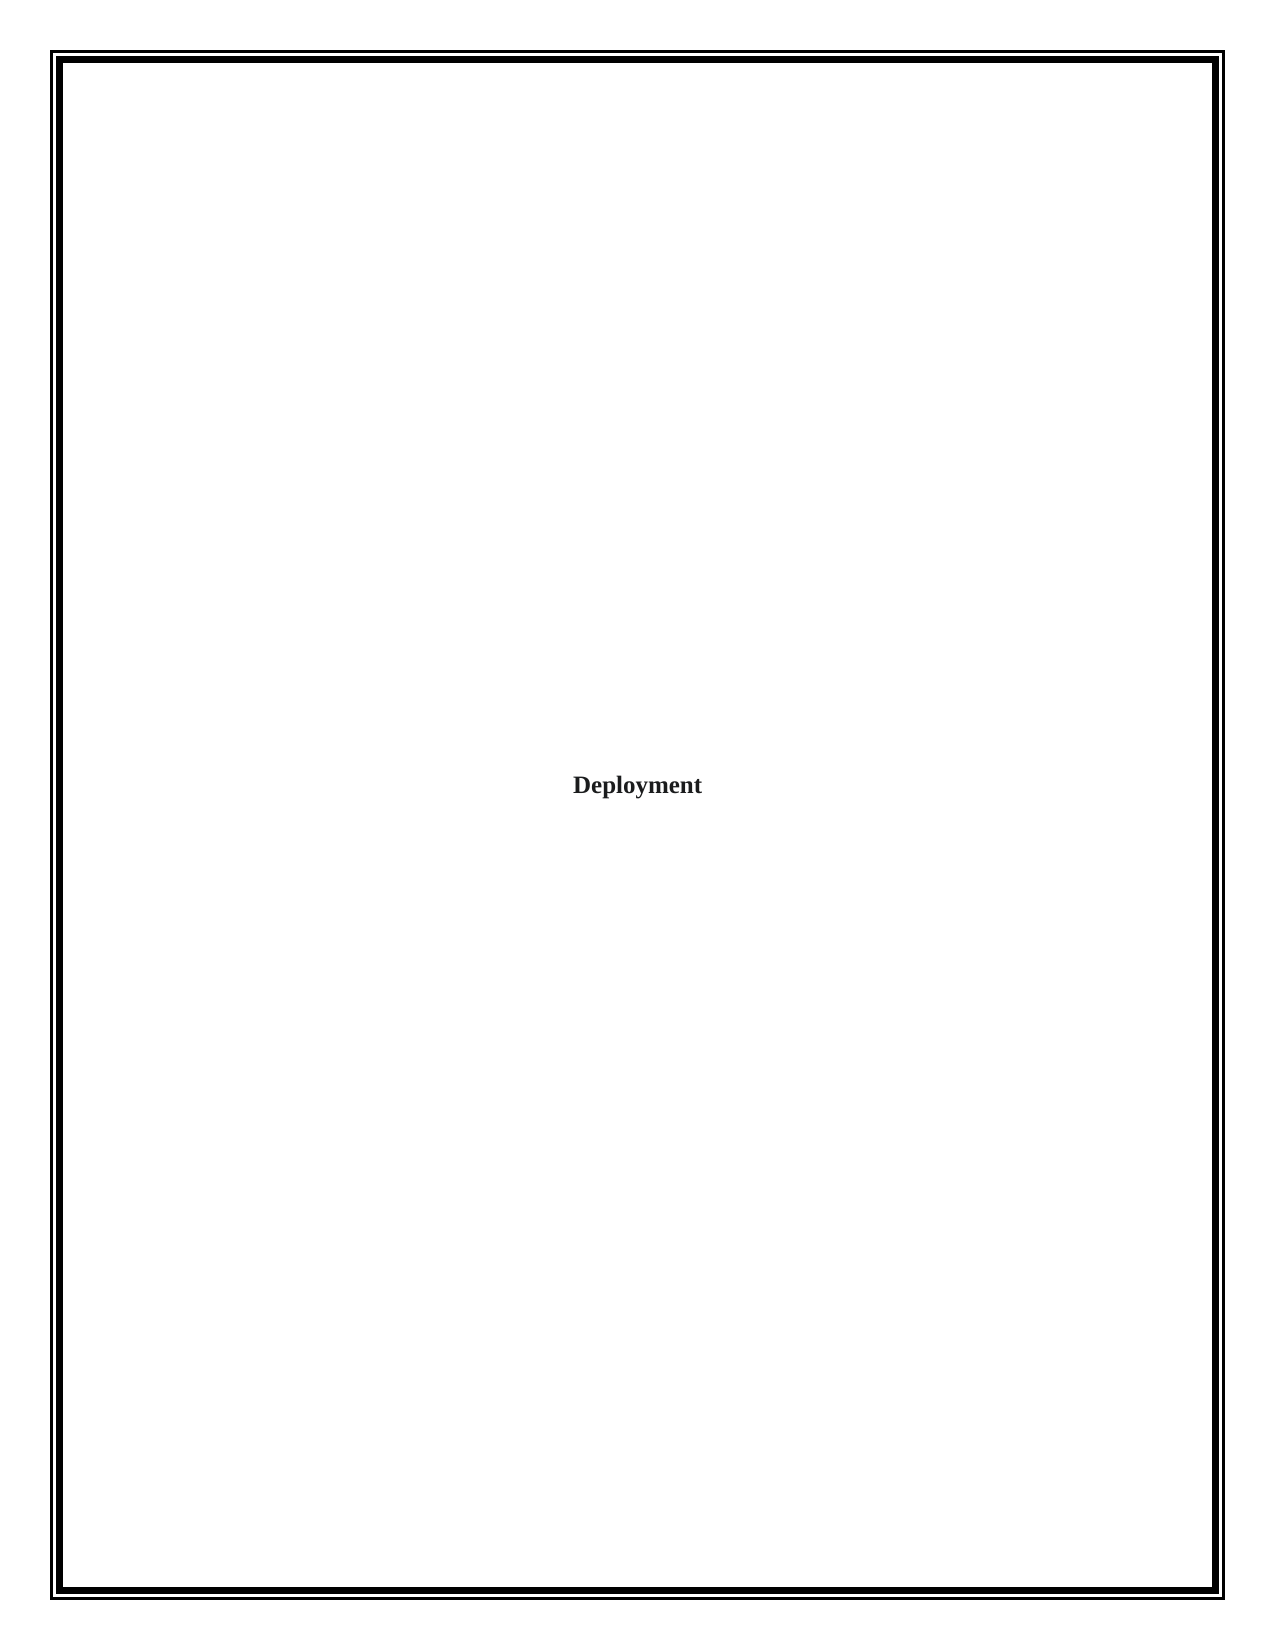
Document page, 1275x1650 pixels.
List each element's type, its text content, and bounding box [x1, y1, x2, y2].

text Deployment [150, 770, 1125, 799]
